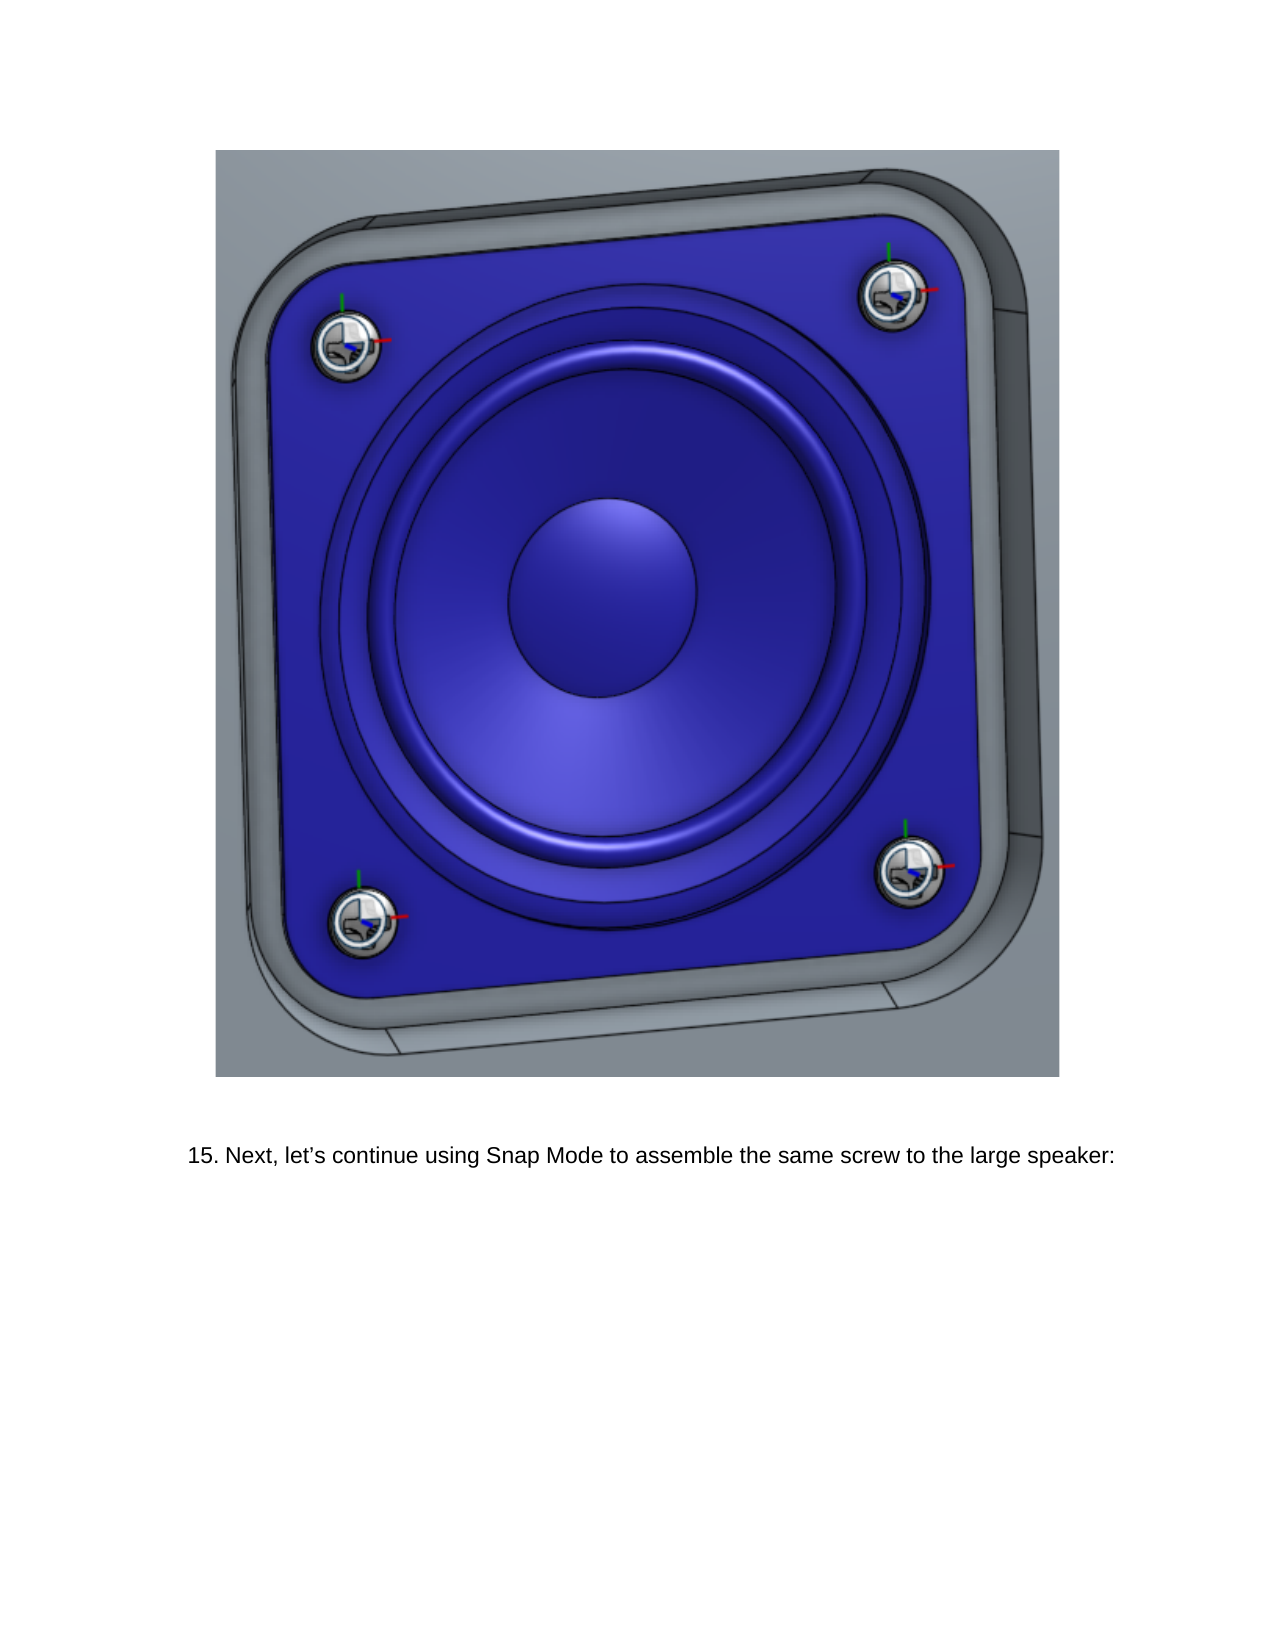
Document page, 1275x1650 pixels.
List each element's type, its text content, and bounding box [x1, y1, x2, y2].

list Next, let’s continue using Snap Mode to assemble the same screw to the large speaker: [187, 1142, 1125, 1169]
picture [215, 150, 1060, 1077]
